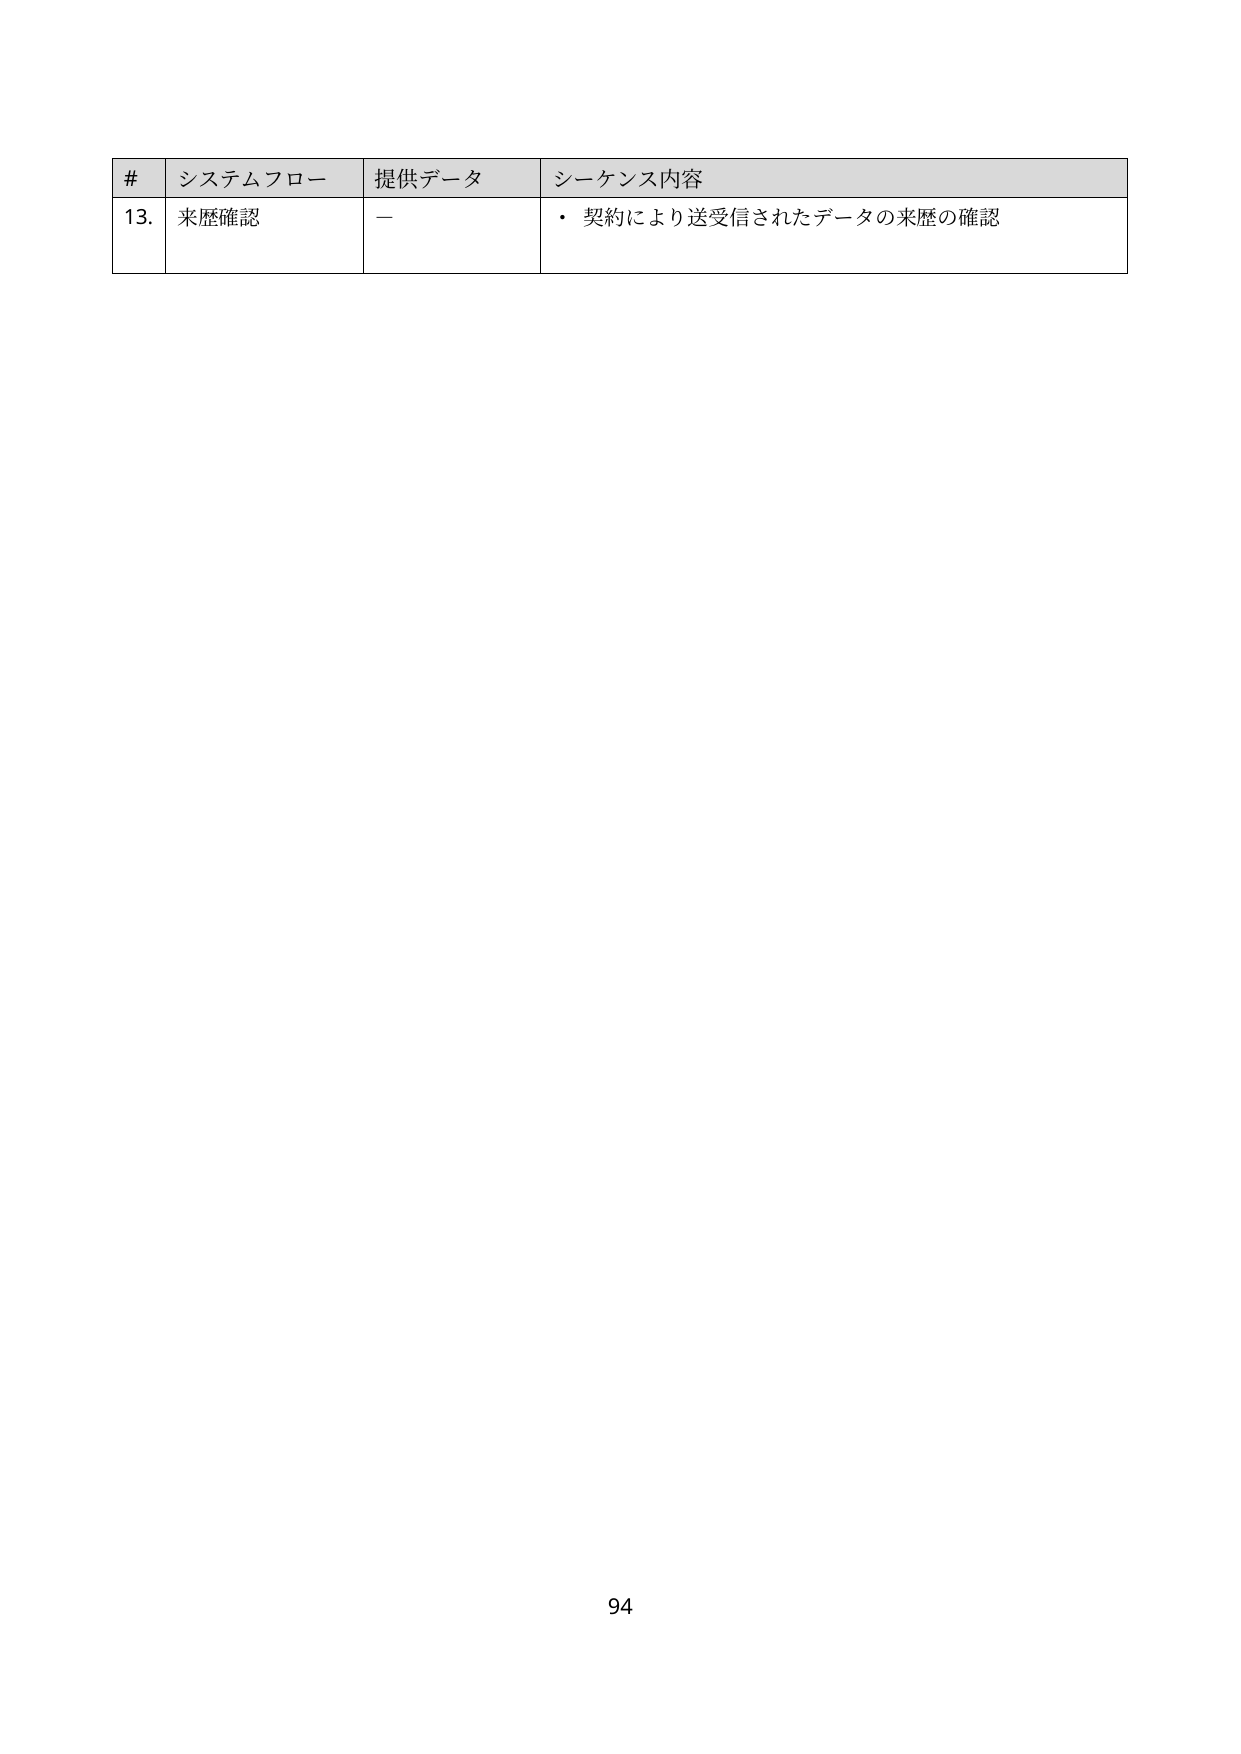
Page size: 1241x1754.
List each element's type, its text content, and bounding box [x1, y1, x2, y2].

table_cell 契約により送受信されたデータの来歴の確認 [541, 198, 1127, 273]
table_header シーケンス内容 [541, 159, 1127, 197]
table_cell － [364, 198, 540, 273]
table_header 提供データ [364, 159, 540, 197]
table_header # [113, 159, 165, 197]
table_header システムフロー [166, 159, 363, 197]
table_cell [113, 198, 165, 273]
table_cell 来歴確認 [166, 198, 363, 273]
